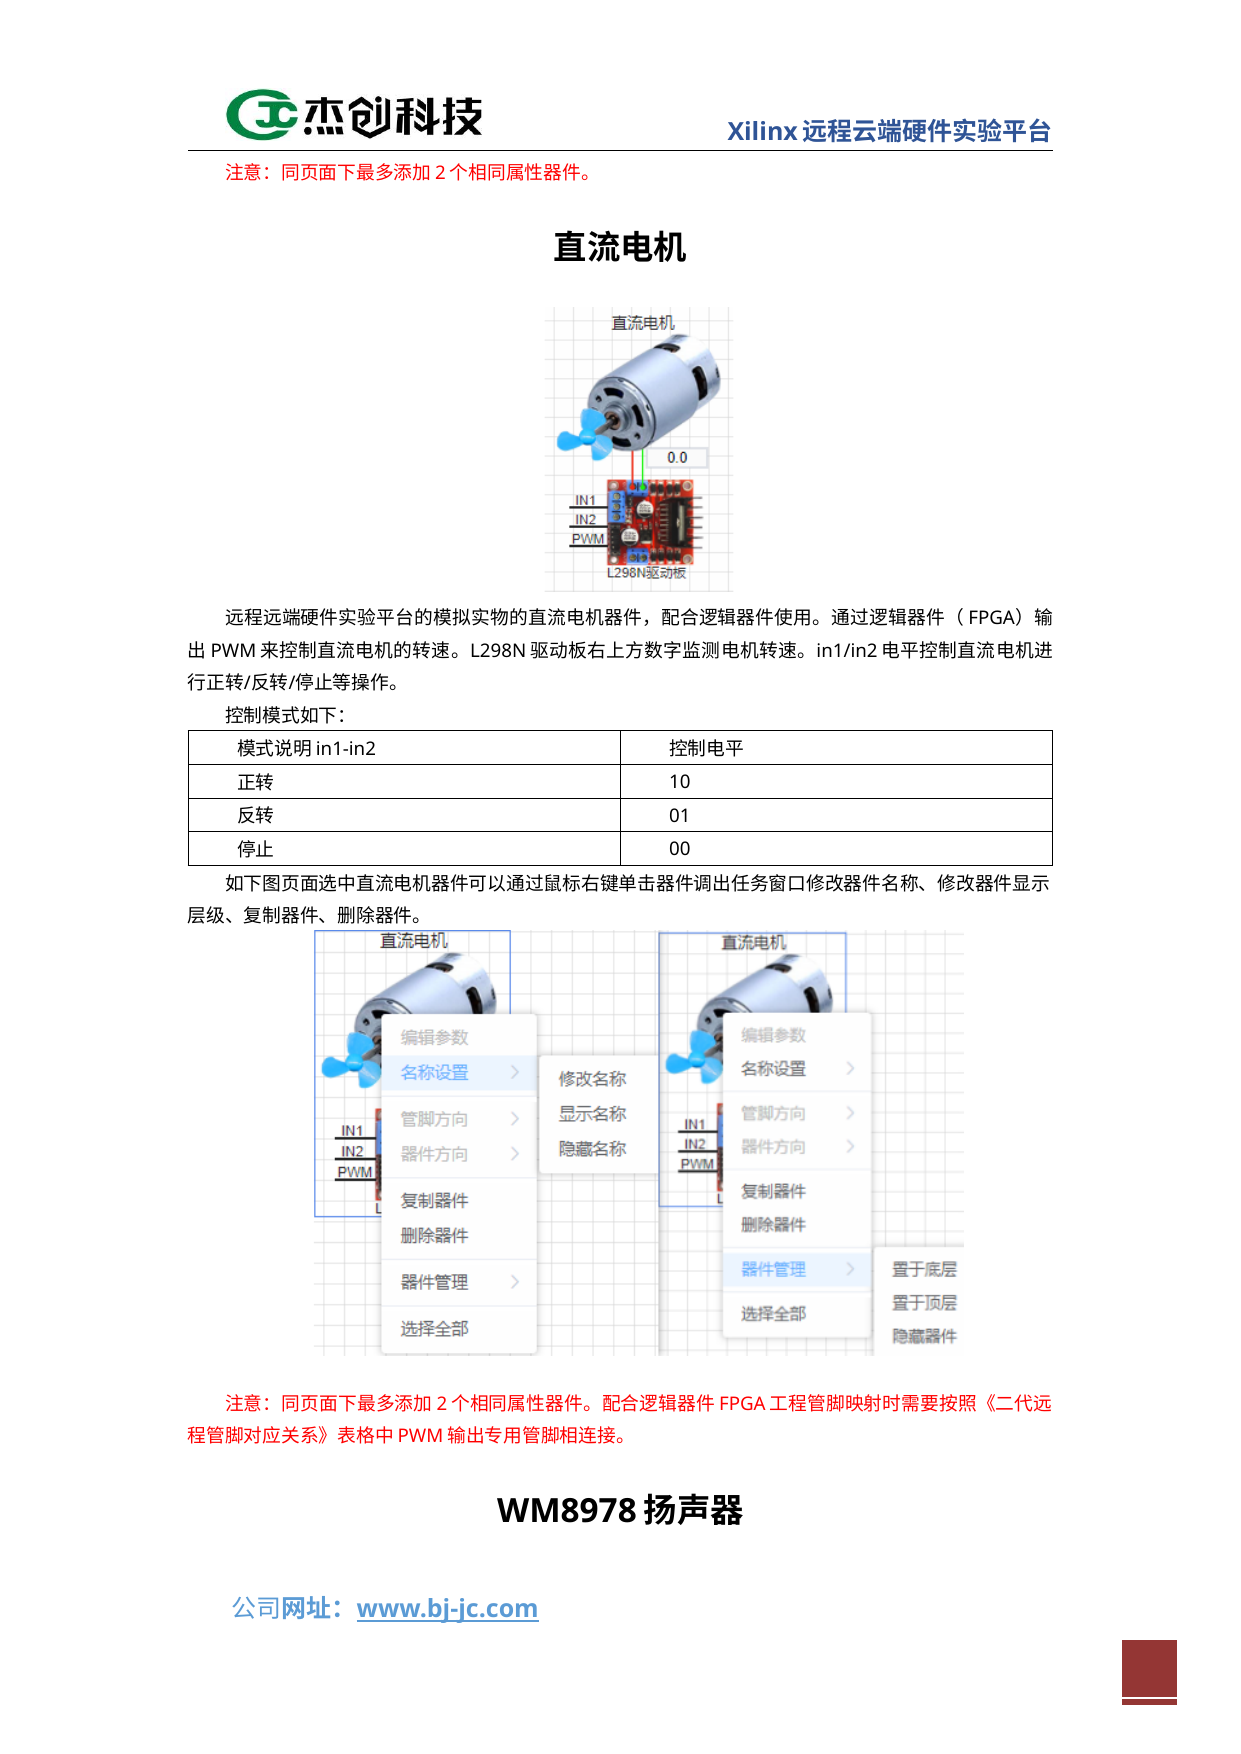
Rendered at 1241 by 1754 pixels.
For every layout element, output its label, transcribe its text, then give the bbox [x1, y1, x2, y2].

title WM8978扬声器 [187, 1476, 1053, 1541]
table_cell 01 [621, 799, 1052, 831]
picture [225, 88, 483, 141]
text 远程远端硬件实验平台的模拟实物的直流电机器件，配合逻辑器件使用。通过逻辑器件（FPGA）输出PWM来控制直流电机的转速。L298N驱动板右上方数字监测电机转速。in1/in2电平控制直流电机进行正转/反转/停止等操作。 [187, 600, 1053, 698]
text 控制模式如下： [187, 698, 1053, 730]
text 注意：同页面下最多添加2个相同属性器件。 [187, 155, 1053, 187]
table_cell 停止 [189, 832, 620, 864]
picture [544, 307, 734, 592]
table_cell 正转 [189, 765, 620, 797]
table_header 控制电平 [621, 731, 1052, 764]
title 直流电机 [187, 212, 1053, 277]
table_cell 反转 [189, 799, 620, 831]
text 如下图页面选中直流电机器件可以通过鼠标右键单击器件调出任务窗口修改器件名称、修改器件显示层级、复制器件、删除器件。 [187, 866, 1053, 931]
table_header 模式说明in1-in2 [189, 731, 620, 764]
picture [313, 930, 964, 1356]
text 注意：同页面下最多添加2个相同属性器件。配合逻辑器件FPGA工程管脚映射时需要按照《二代远程管脚对应关系》表格中PWM输出专用管脚相连接。 [187, 1386, 1053, 1451]
table_cell 00 [621, 832, 1052, 864]
table_cell 10 [621, 765, 1052, 797]
